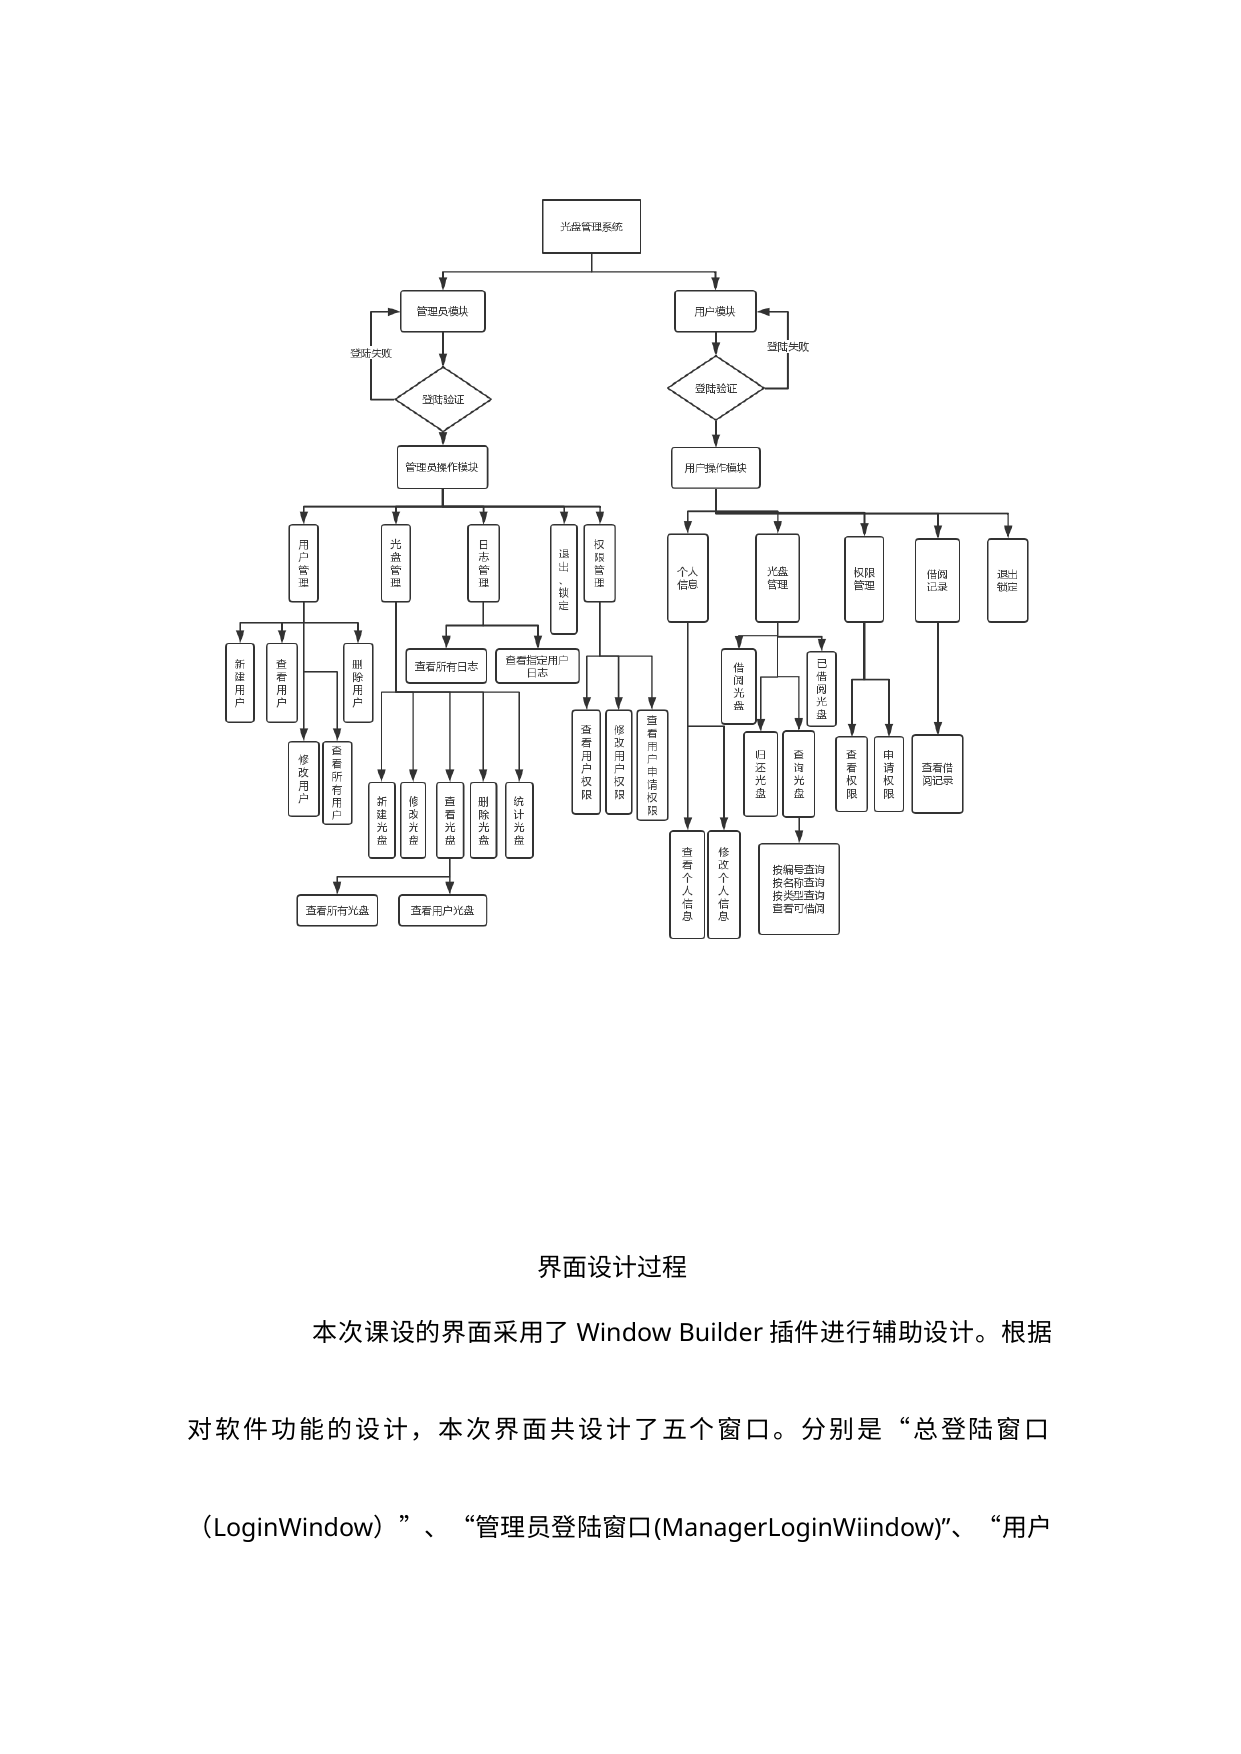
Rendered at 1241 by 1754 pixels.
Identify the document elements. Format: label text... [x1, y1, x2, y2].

picture [187, 162, 1053, 963]
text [187, 1298, 1053, 1558]
text 界面设计过程 [506, 1233, 1053, 1298]
